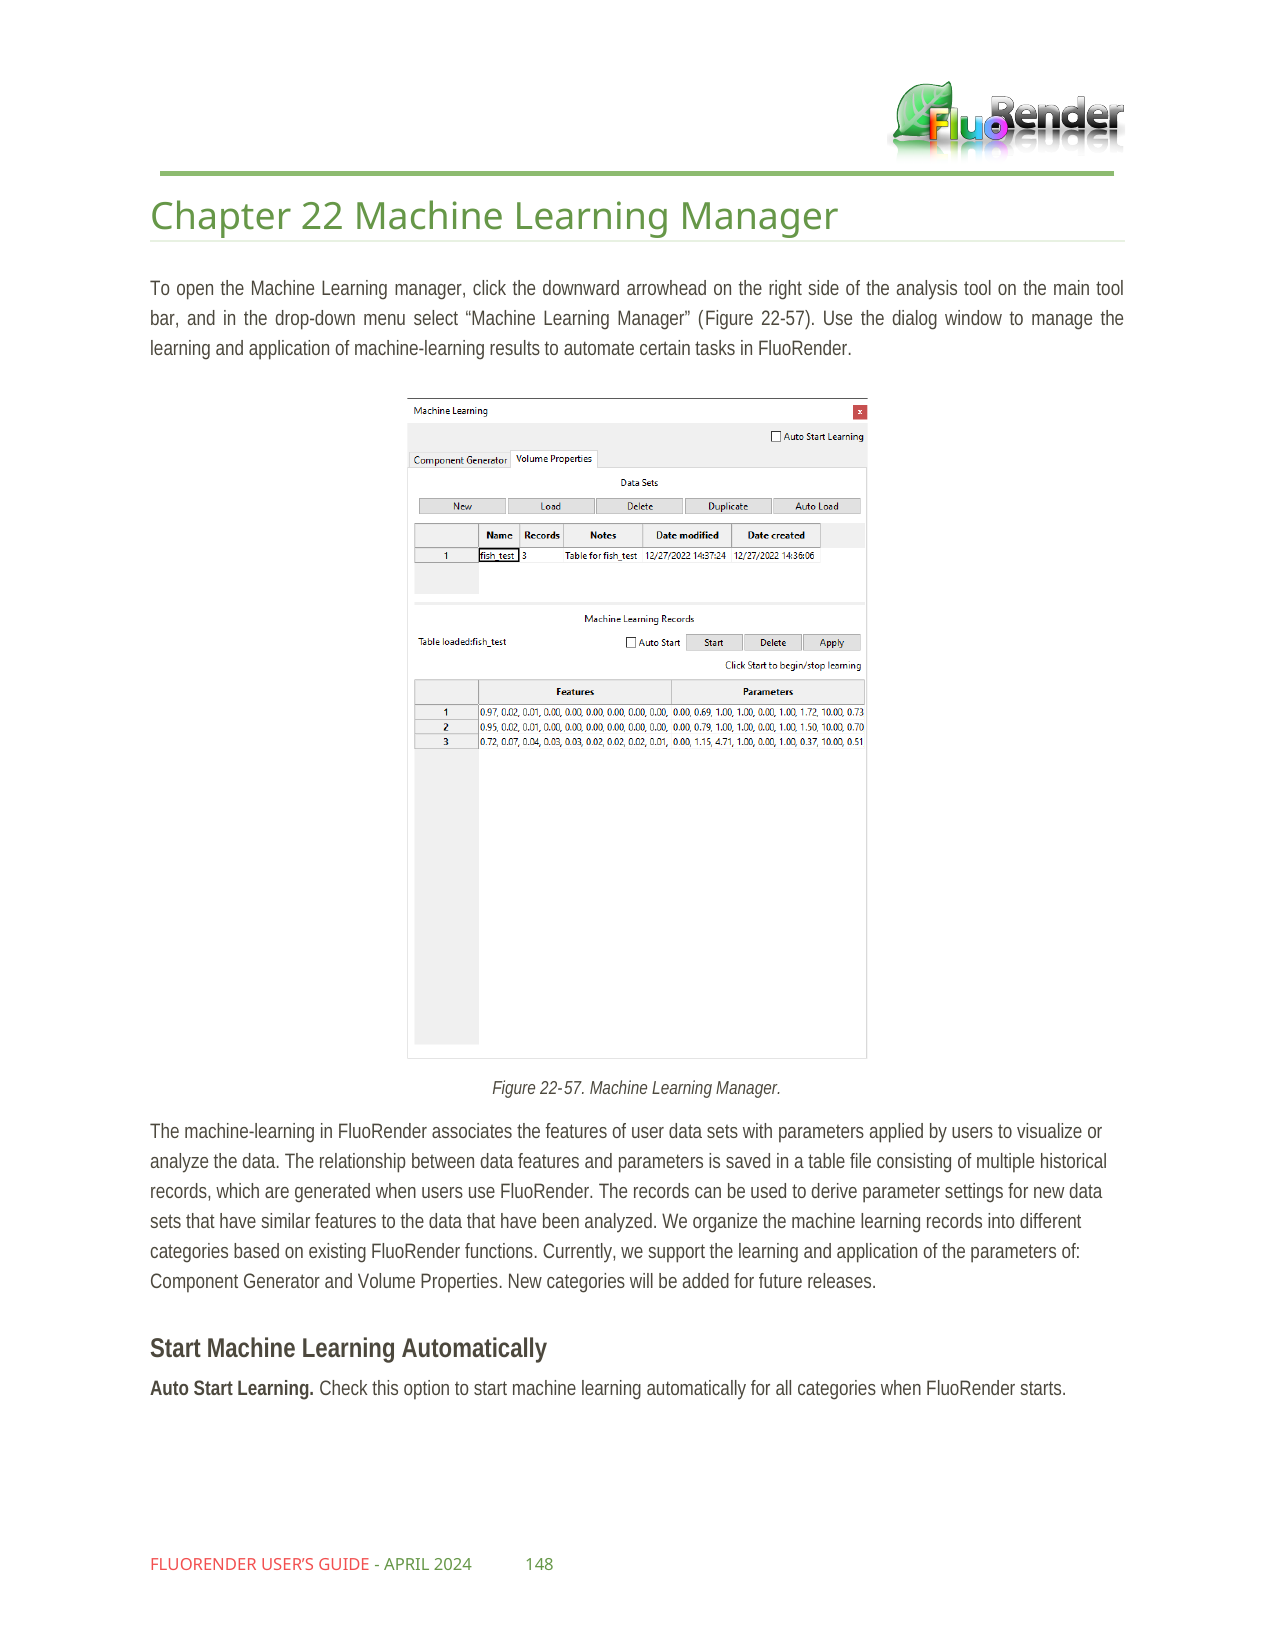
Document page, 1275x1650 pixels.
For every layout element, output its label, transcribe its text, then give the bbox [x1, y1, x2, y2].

text Auto Start Learning. Check this option to start machine learning automatically for all categories when FluoRender starts. [150, 1376, 1125, 1400]
picture [407, 398, 868, 1059]
subtitle Start Machine Learning Automatically [150, 1332, 1125, 1363]
text The machine-learning in FluoRender associates the features of user data sets with parameters applied by users to visualize or analyze the data. The relationship between data features and parameters is saved in a table file consisting of multiple historical records, which are generated when users use FluoRender. The records can be used to derive parameter settings for new data sets that have similar features to the data that have been analyzed. We organize the machine learning records into different categories based on existing FluoRender functions. Currently, we support the learning and application of the parameters of: Component Generator and Volume Properties. New categories will be added for future releases. [150, 1119, 1125, 1293]
picture [887, 75, 1125, 165]
subtitle Machine Learning Manager [150, 189, 1125, 240]
